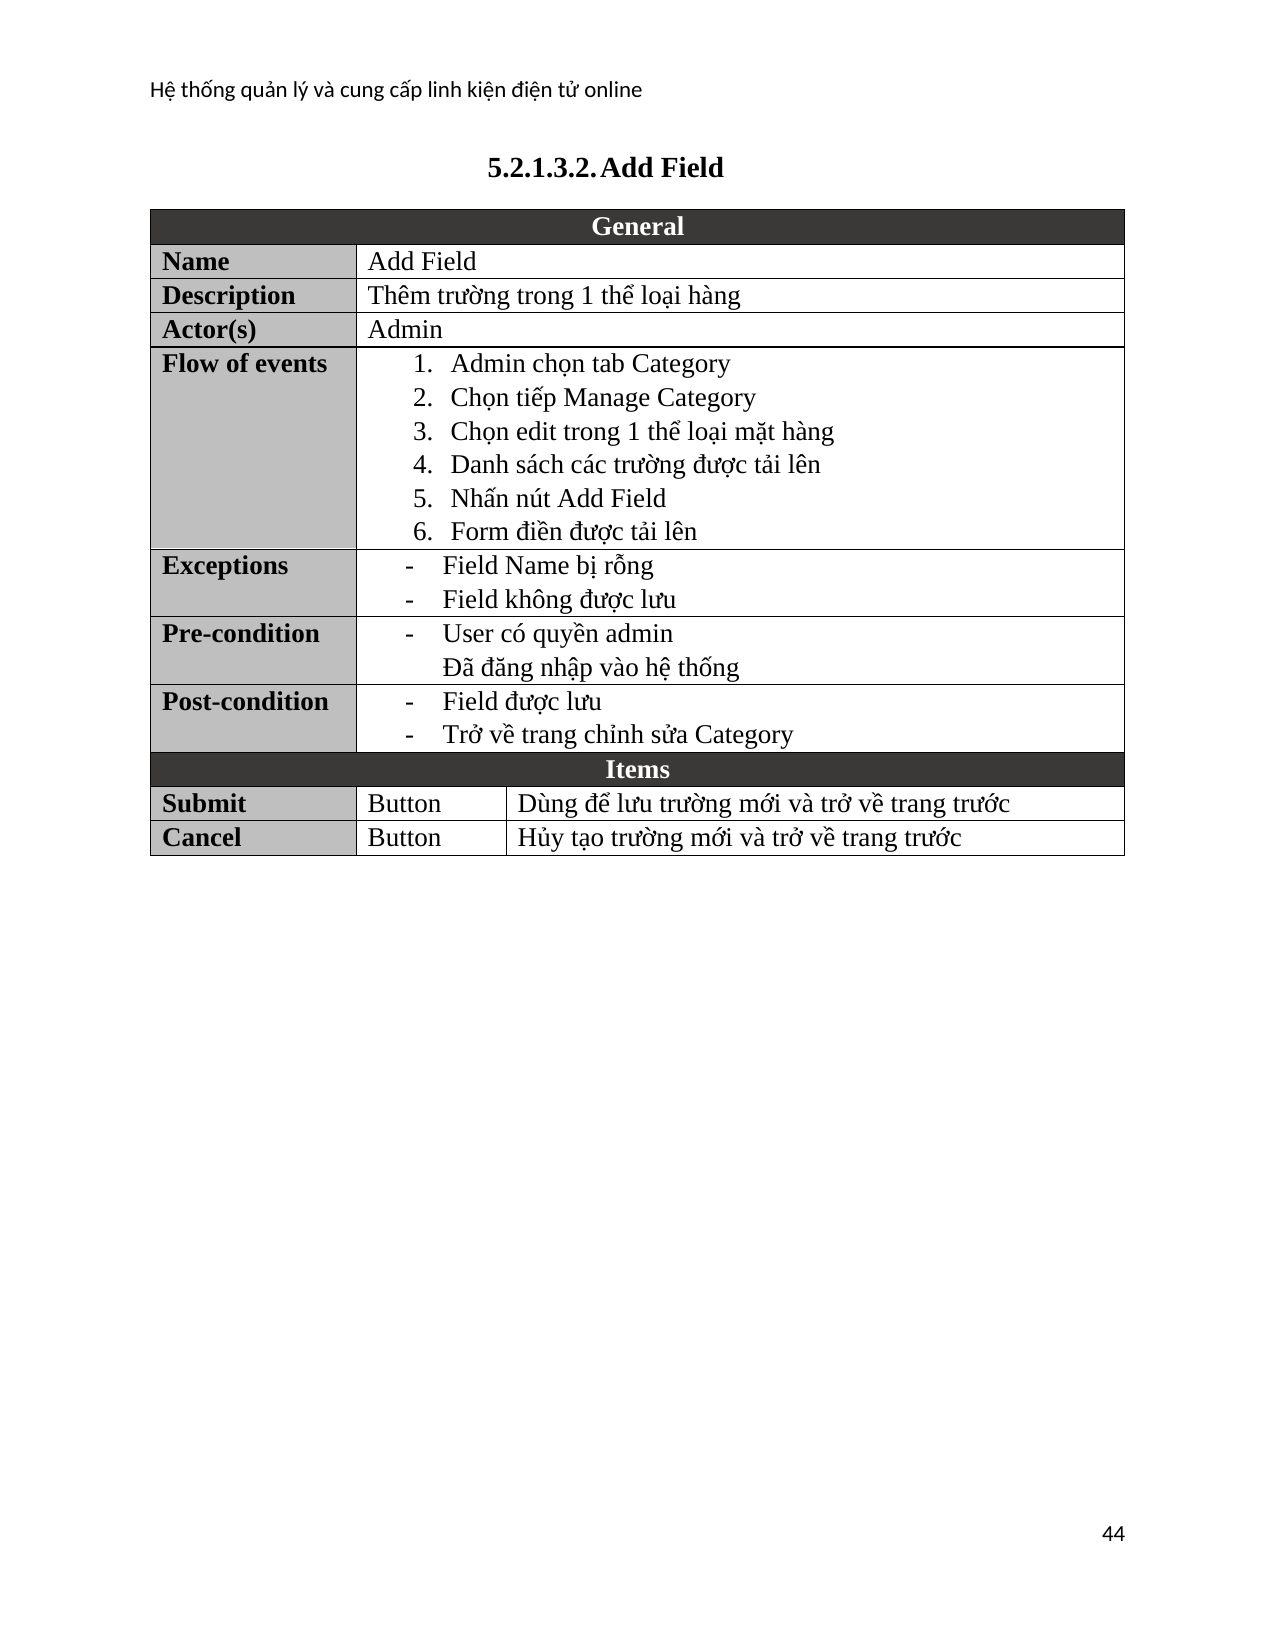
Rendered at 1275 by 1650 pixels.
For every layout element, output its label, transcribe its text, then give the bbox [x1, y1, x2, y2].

table_cell Name [151, 245, 356, 278]
table_cell Submit [151, 787, 356, 820]
list Add Field [487, 150, 1125, 183]
table_cell Add Field [357, 245, 1124, 278]
table_cell Actor(s) [151, 313, 356, 346]
table_cell Field được lưu Trở về trang chỉnh sửa Category [357, 685, 1124, 752]
table_cell Hủy tạo trường mới và trở về trang trước [507, 821, 1124, 855]
table_cell Button [357, 821, 506, 855]
table_cell Description [151, 279, 356, 312]
table_cell Admin [357, 313, 1124, 346]
table_cell Field Name bị rỗng Field không được lưu [357, 550, 1124, 616]
table_cell Admin chọn tab Category Chọn tiếp Manage Category Chọn edit trong 1 thể loại mặt hàng Danh sách các trường được tải lên Nhấn nút Add Field Form điền được tải lên [357, 348, 1124, 548]
table_cell Exceptions [151, 550, 356, 616]
table_cell Dùng để lưu trường mới và trở về trang trước [507, 787, 1124, 820]
table_header General [151, 210, 1124, 244]
table_cell Items [151, 753, 1124, 786]
table_cell Thêm trường trong 1 thể loại hàng [357, 279, 1124, 312]
table_cell Pre-condition [151, 617, 356, 684]
table_cell Cancel [151, 821, 356, 855]
table_cell Post-condition [151, 685, 356, 752]
table_cell Button [357, 787, 506, 820]
table_cell User có quyền admin Đã đăng nhập vào hệ thống [357, 617, 1124, 684]
table_cell Flow of events [151, 348, 356, 548]
